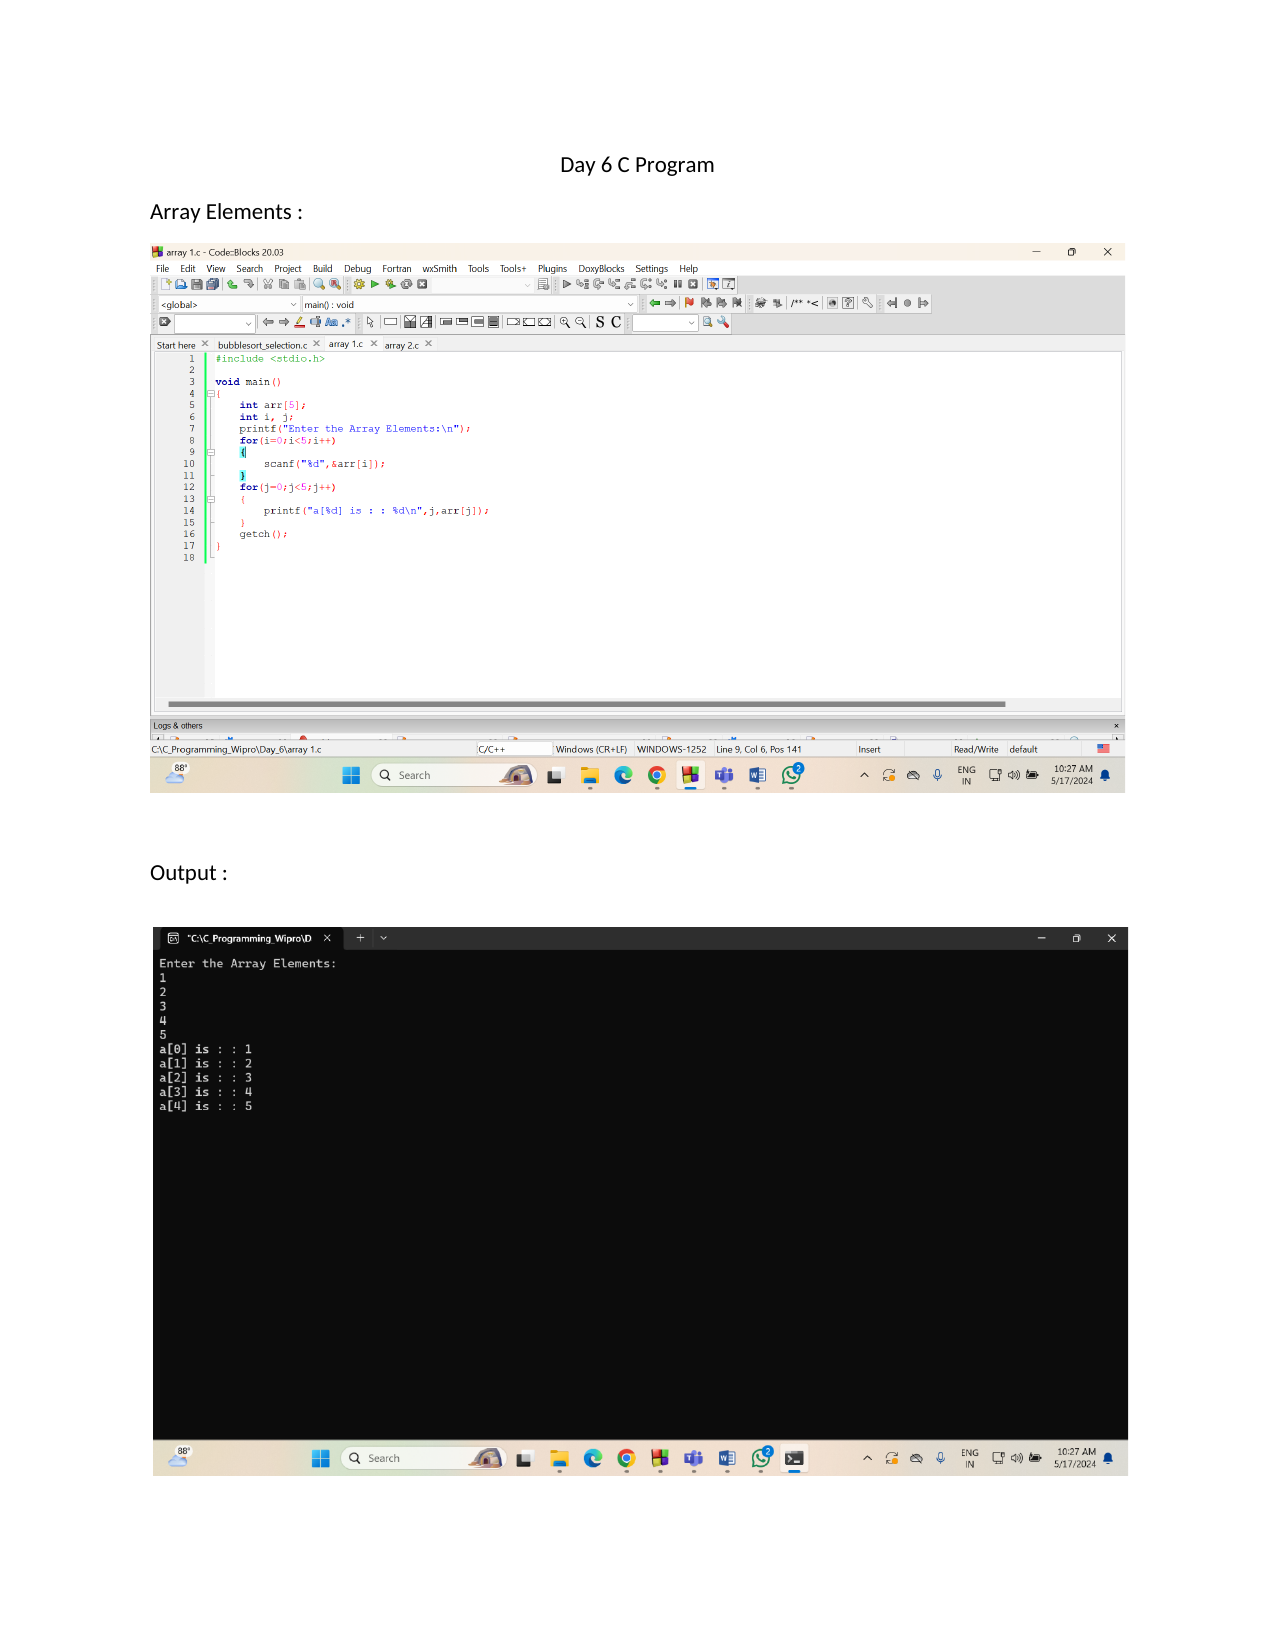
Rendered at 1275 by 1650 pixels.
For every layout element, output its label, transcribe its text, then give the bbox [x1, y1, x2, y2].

text Array Elements : [150, 197, 1125, 225]
picture [150, 243, 1125, 793]
text Output : [150, 858, 1125, 886]
text Day 6 C Program [150, 150, 1125, 178]
picture [153, 927, 1129, 1476]
